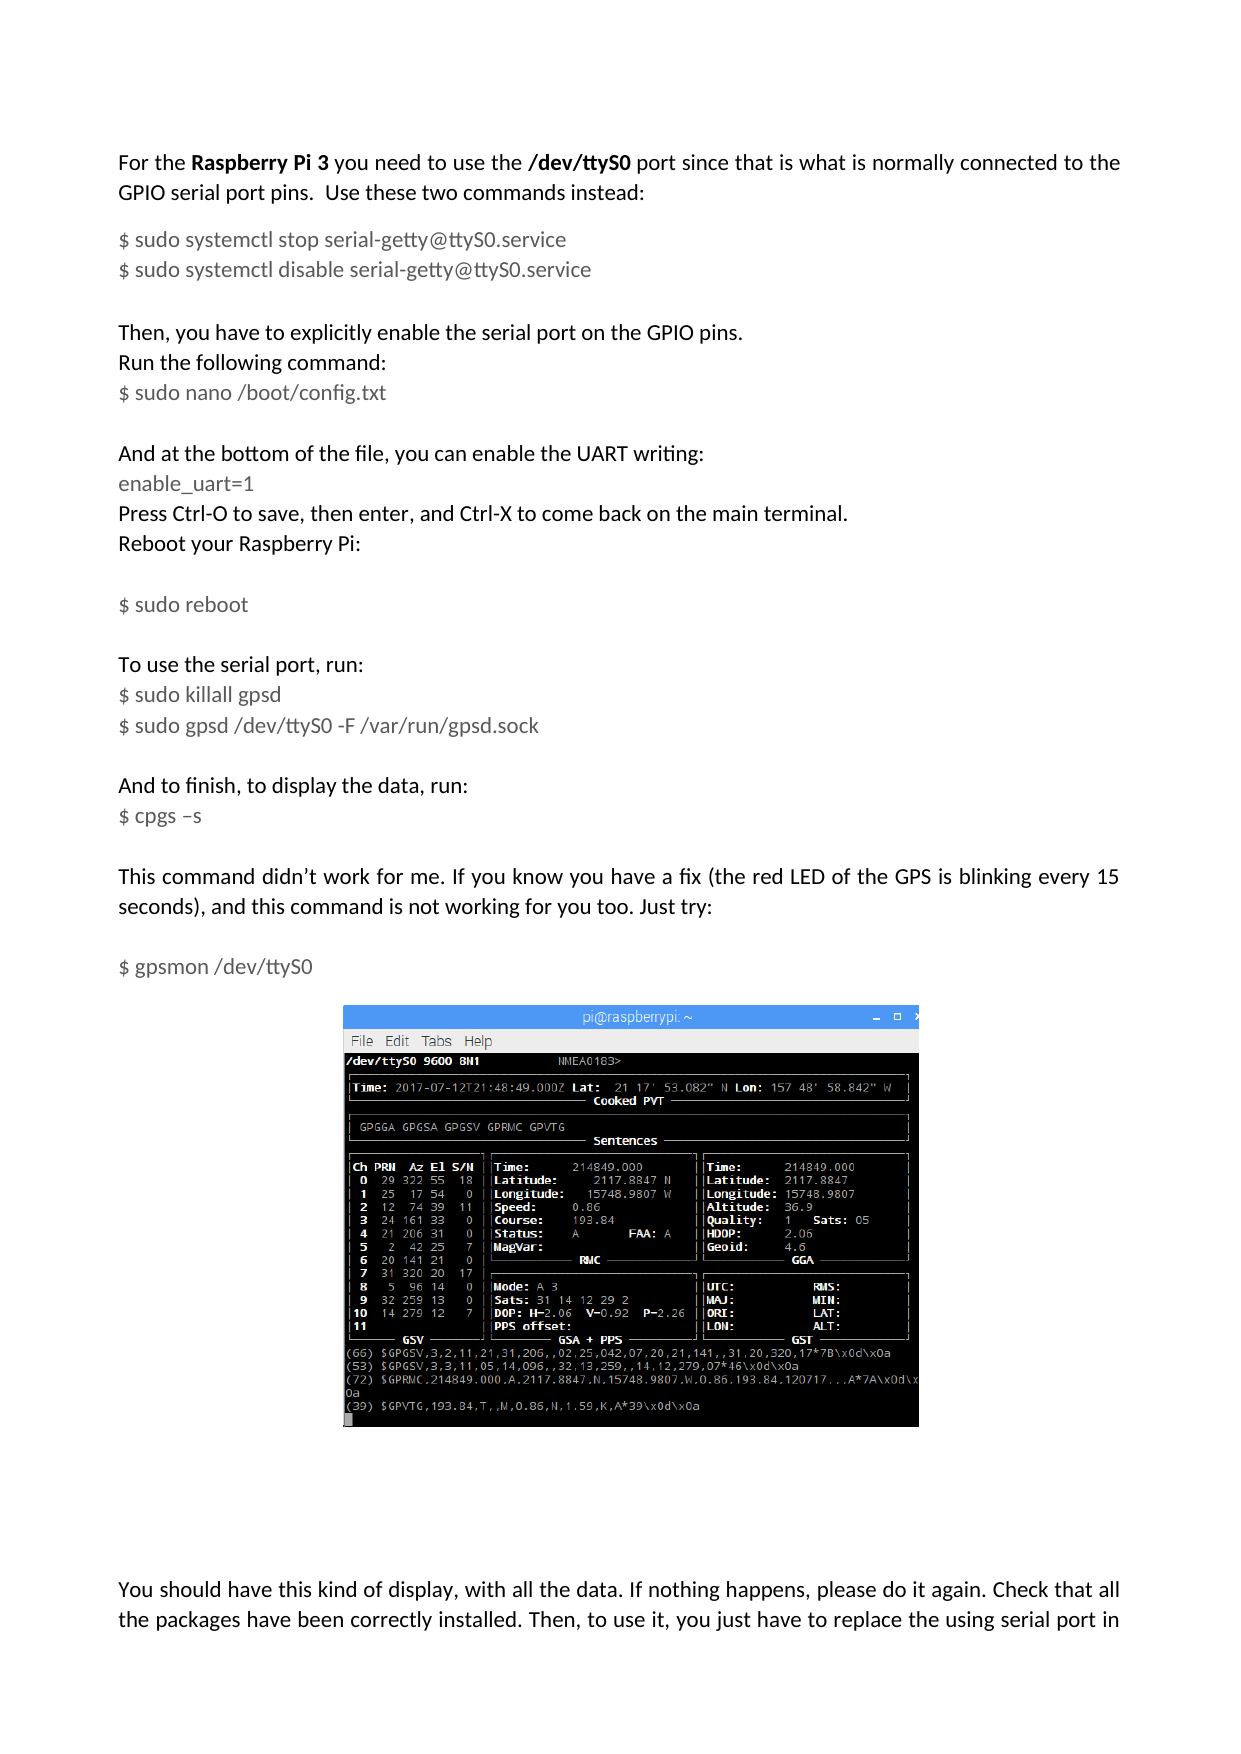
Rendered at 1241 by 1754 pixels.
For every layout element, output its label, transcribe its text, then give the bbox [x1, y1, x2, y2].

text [118, 1575, 1122, 1633]
text $ sudo nano /boot/config.txt [118, 378, 1122, 406]
text Run the following command: [118, 348, 1122, 376]
text And at the bottom of the file, you can enable the UART writing: [118, 439, 1122, 467]
text This command didn’t work for me. If you know you have a fix (the red LED of the GPS is blinking every 15 seconds), and this command is not working for you too. Just try: [118, 862, 1122, 920]
text To use the serial port, run: [118, 650, 1122, 678]
text $ sudo gpsd /dev/ttyS0 -F /var/run/gpsd.sock [118, 711, 1122, 739]
text $ sudo reboot [118, 590, 1122, 618]
text $ sudo systemctl stop serial-getty@ttyS0.service [118, 225, 1122, 253]
text $ sudo systemctl disable serial-getty@ttyS0.service [118, 255, 1122, 283]
text Reboot your Raspberry Pi: [118, 529, 1122, 557]
text $ cpgs –s [118, 801, 1122, 829]
text Then, you have to explicitly enable the serial port on the GPIO pins. [118, 318, 1122, 346]
text enable_uart=1 [118, 469, 1122, 497]
text For the Raspberry Pi 3 you need to use the /dev/ttyS0 port since that is what is normally connected to the GPIO serial port pins. Use these two commands instead: [118, 176, 1122, 206]
text $ sudo killall gpsd [118, 681, 1122, 708]
text Press Ctrl-O to save, then enter, and Ctrl-X to come back on the main terminal. [118, 499, 1122, 527]
text And to finish, to display the data, run: [118, 771, 1122, 799]
text $ gpsmon /dev/ttyS0 [118, 952, 1122, 980]
picture [343, 1005, 919, 1427]
